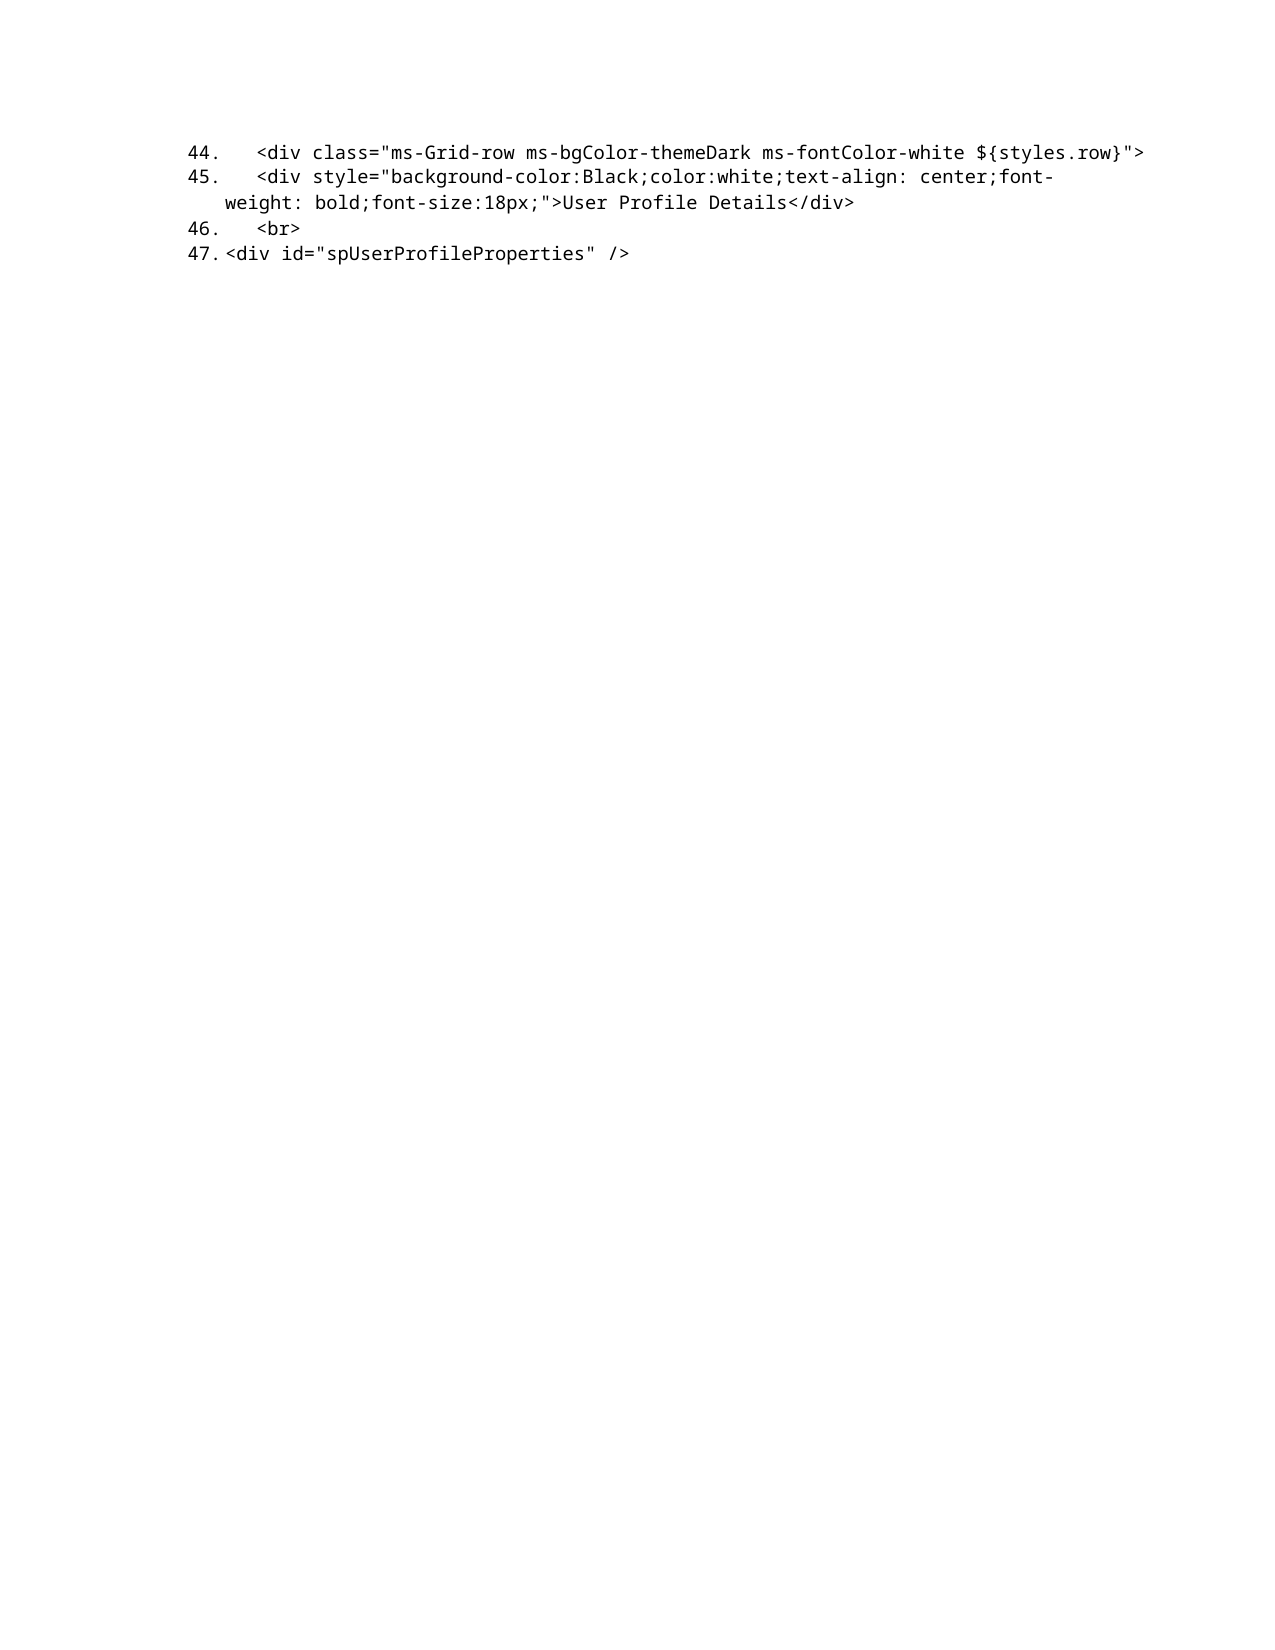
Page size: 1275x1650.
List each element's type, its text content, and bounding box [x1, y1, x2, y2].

list <br> [187, 215, 1225, 240]
list <div style="background-color:Black;color:white;text-align: center;font-weight: bold;font-size:18px;">User Profile Details</div> [187, 164, 1061, 215]
list <div id="spUserProfileProperties" /> [187, 240, 1225, 266]
list <div class="ms-Grid-row ms-bgColor-themeDark ms-fontColor-white ${styles.row}"> [187, 142, 1225, 163]
